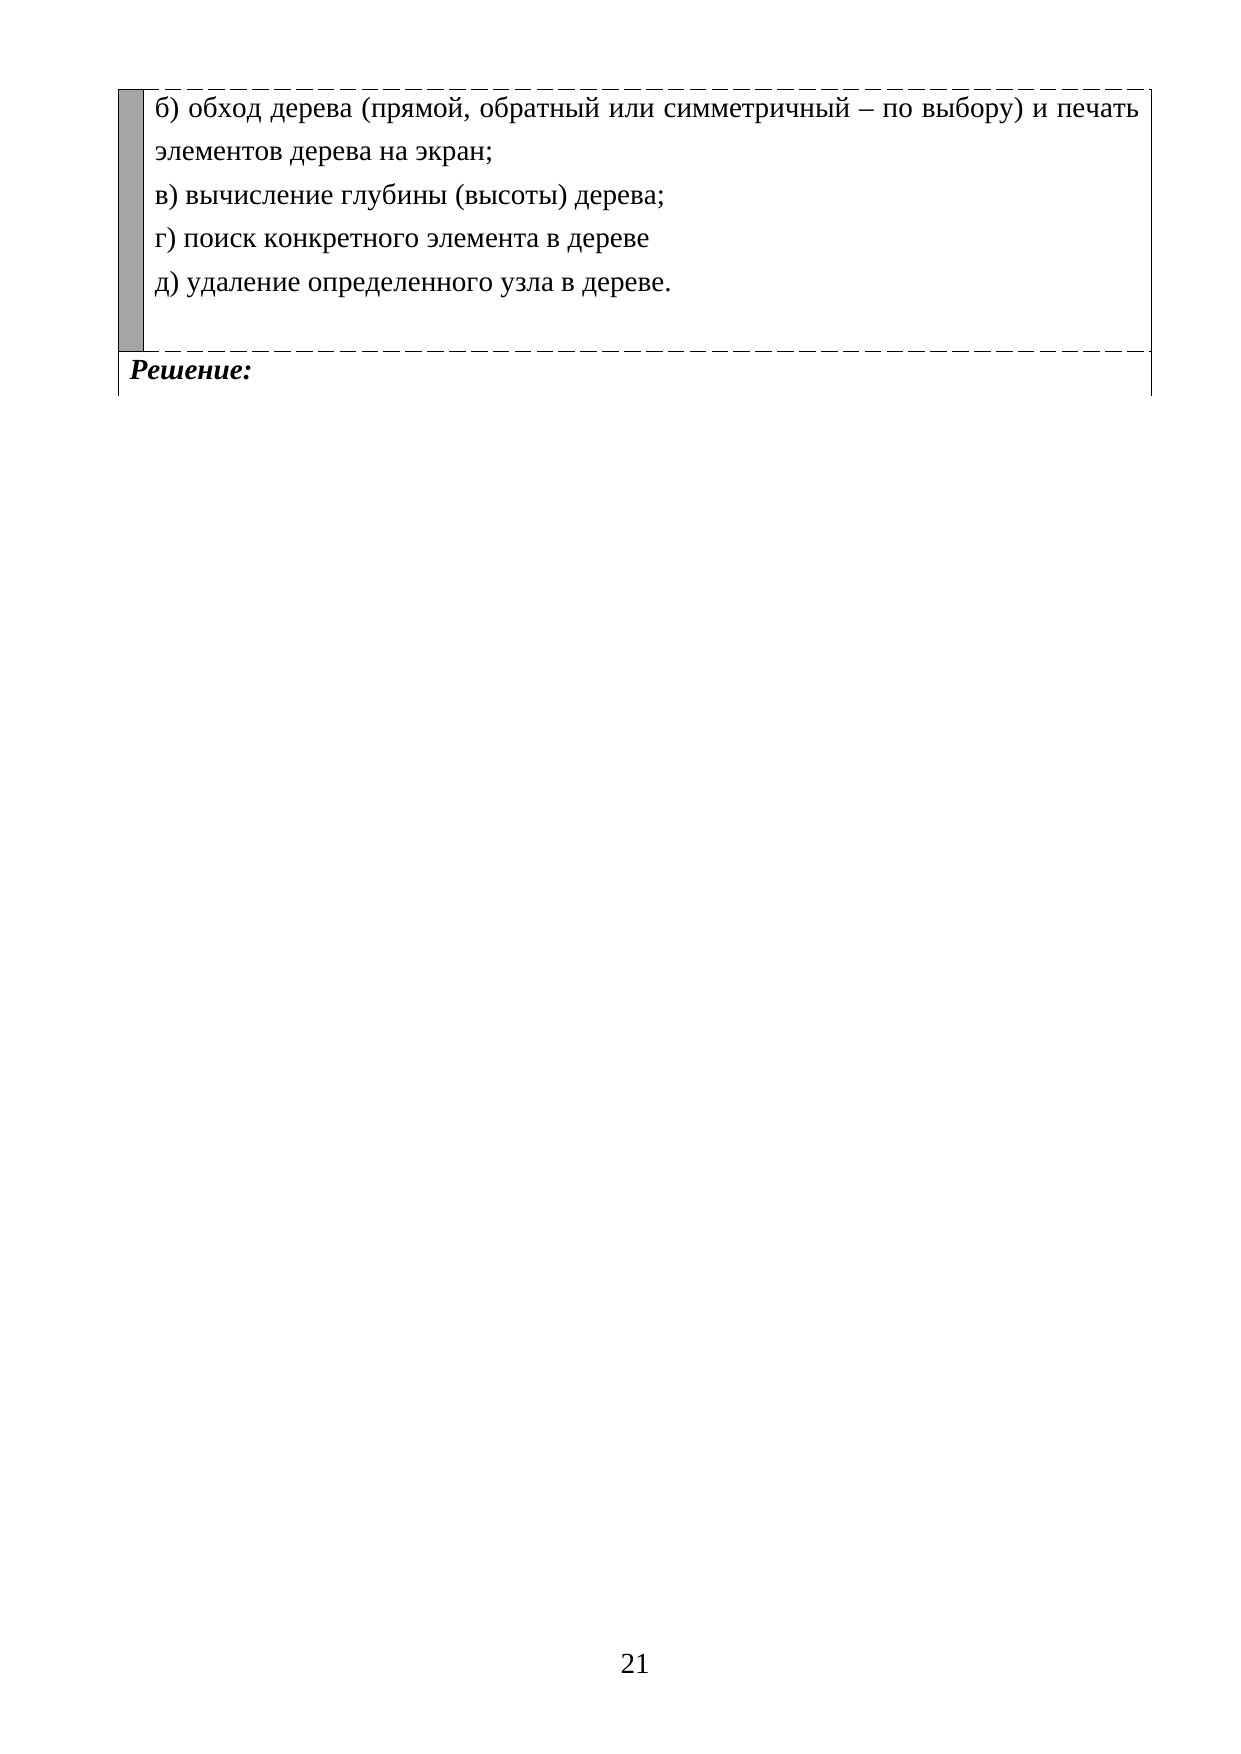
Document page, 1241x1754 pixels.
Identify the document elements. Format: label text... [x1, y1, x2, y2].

table_cell Решение: [119, 351, 1151, 396]
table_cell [144, 89, 1151, 351]
table_cell [119, 90, 143, 351]
